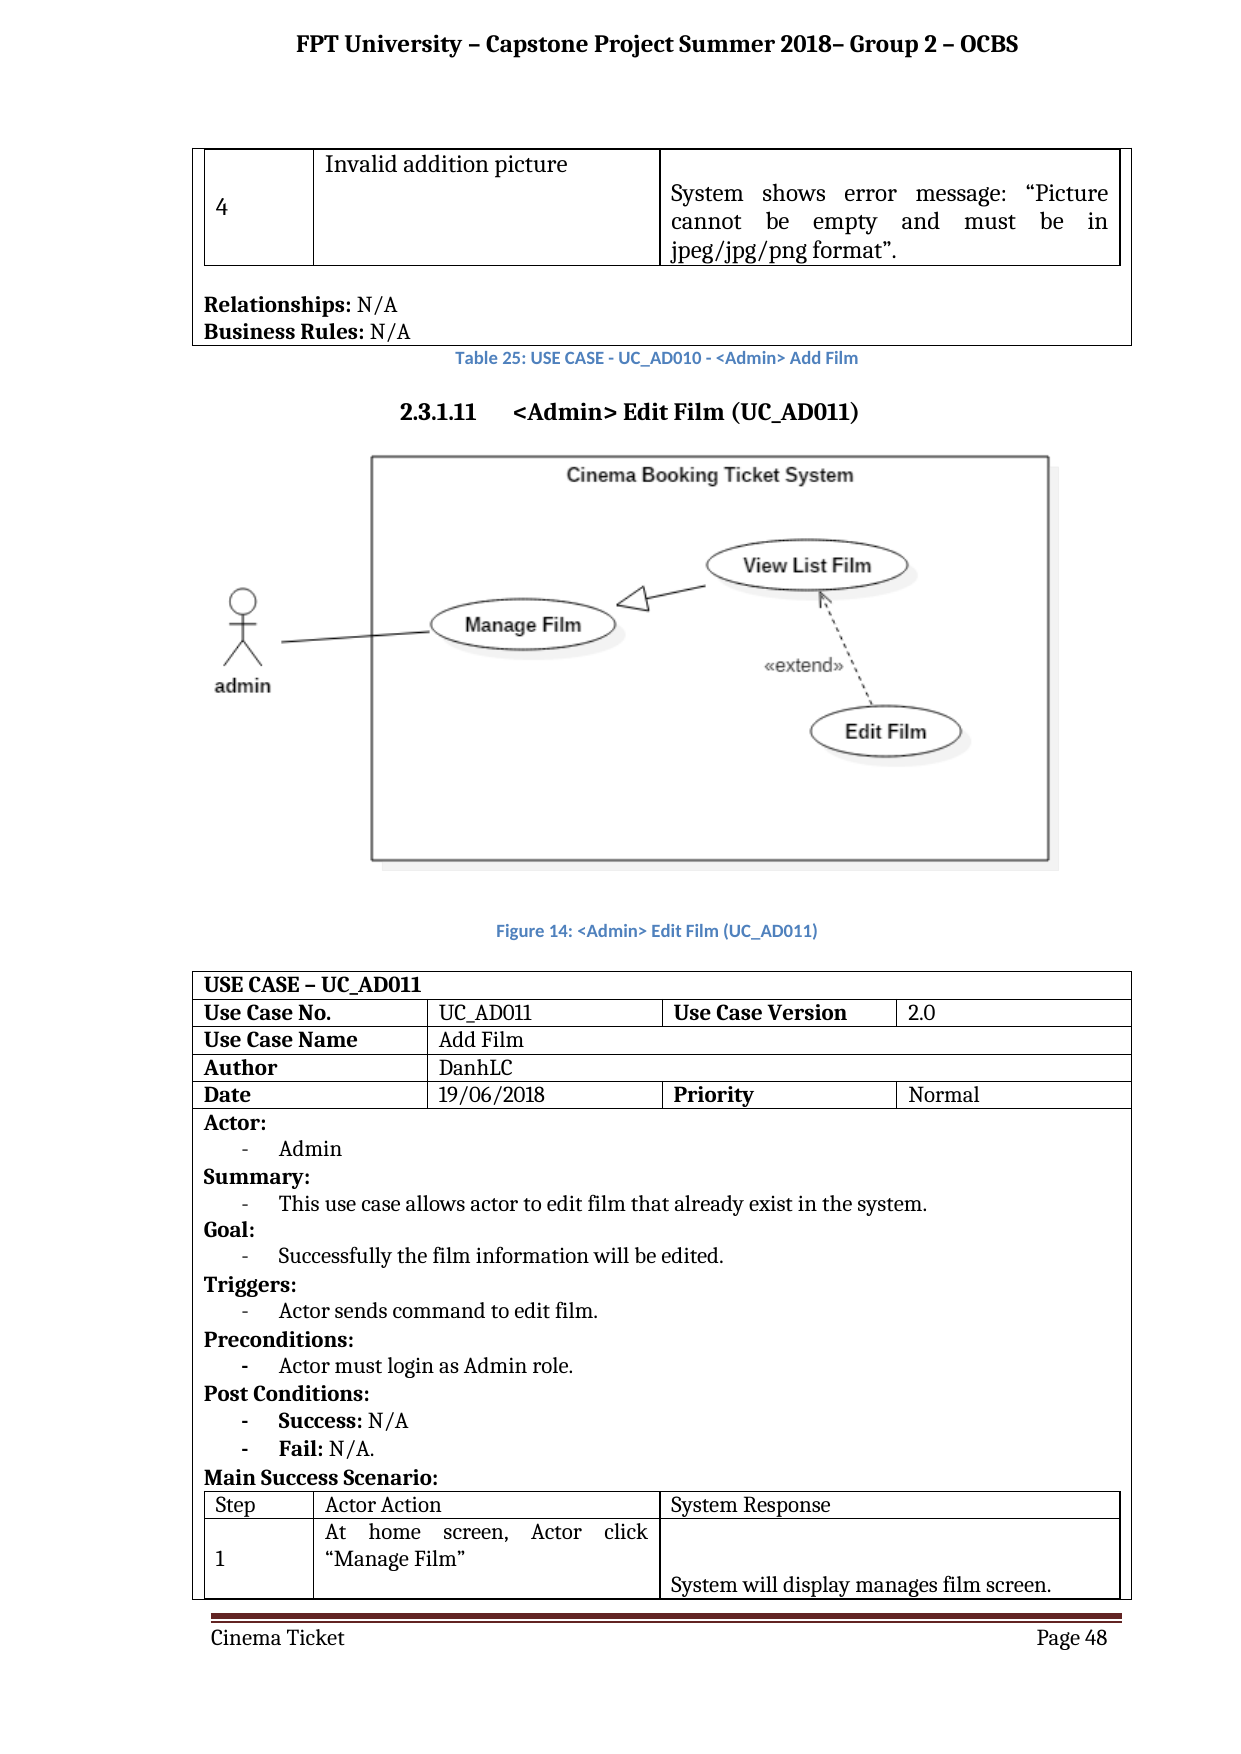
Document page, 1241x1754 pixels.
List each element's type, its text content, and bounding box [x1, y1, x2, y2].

subtitle <Admin> Edit Film (UC_AD011) [400, 398, 1122, 426]
table_cell Priority [663, 1082, 896, 1108]
table_cell Author [193, 1055, 427, 1081]
table_cell Use Case No. [193, 1000, 427, 1026]
table_cell Use Case Name [193, 1027, 427, 1053]
table_cell 19/06/2018 [428, 1082, 662, 1108]
table_cell Use Case Version [663, 1000, 896, 1026]
table_cell Add Film [428, 1027, 1131, 1053]
table_cell 2.0 [897, 1000, 1131, 1026]
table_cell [193, 149, 1131, 345]
table_cell Date [193, 1082, 427, 1108]
table_header USE CASE – UC_AD011 [193, 972, 1131, 999]
text Figure 14: <Admin> Edit Film (UC_AD011) [192, 919, 1122, 942]
table_cell Normal [897, 1082, 1131, 1108]
table_cell UC_AD011 [428, 1000, 662, 1026]
table_cell DanhLC [428, 1055, 1131, 1081]
text Table 25: USE CASE - UC_AD010 - <Admin> Add Film [192, 346, 1122, 369]
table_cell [193, 1109, 1131, 1599]
picture [192, 443, 1108, 920]
